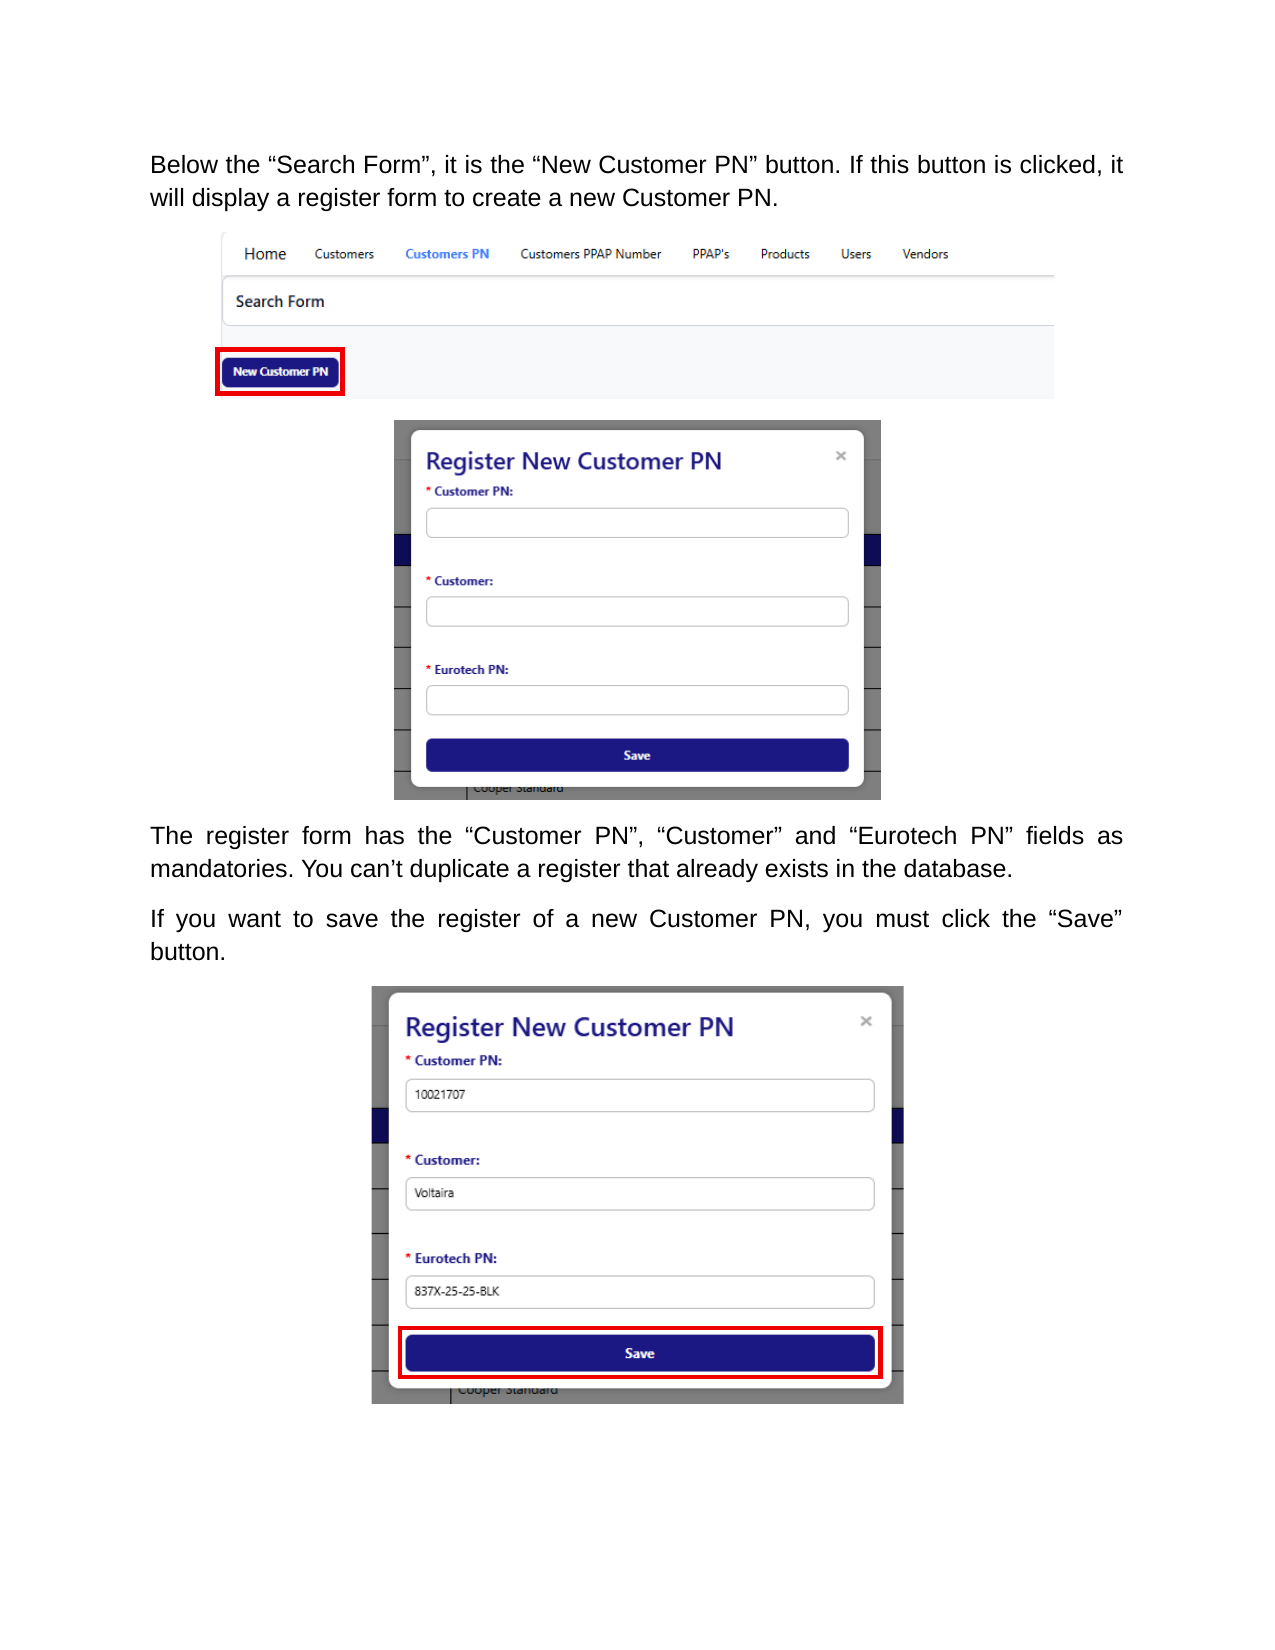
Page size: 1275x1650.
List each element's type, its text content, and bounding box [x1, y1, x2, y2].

picture [371, 986, 904, 1404]
text The register form has the “Customer PN”, “Customer” and “Eurotech PN” fields as mandatories. You can’t duplicate a register that already exists in the database. [150, 821, 1125, 883]
picture [220, 232, 1055, 399]
text Below the “Search Form”, it is the “New Customer PN” button. If this button is clicked, it will display a register form to create a new Customer PN. [150, 150, 1125, 212]
picture [394, 420, 881, 800]
text If you want to save the register of a new Customer PN, you must click the “Save” button. [150, 904, 1125, 966]
picture [220, 352, 340, 391]
